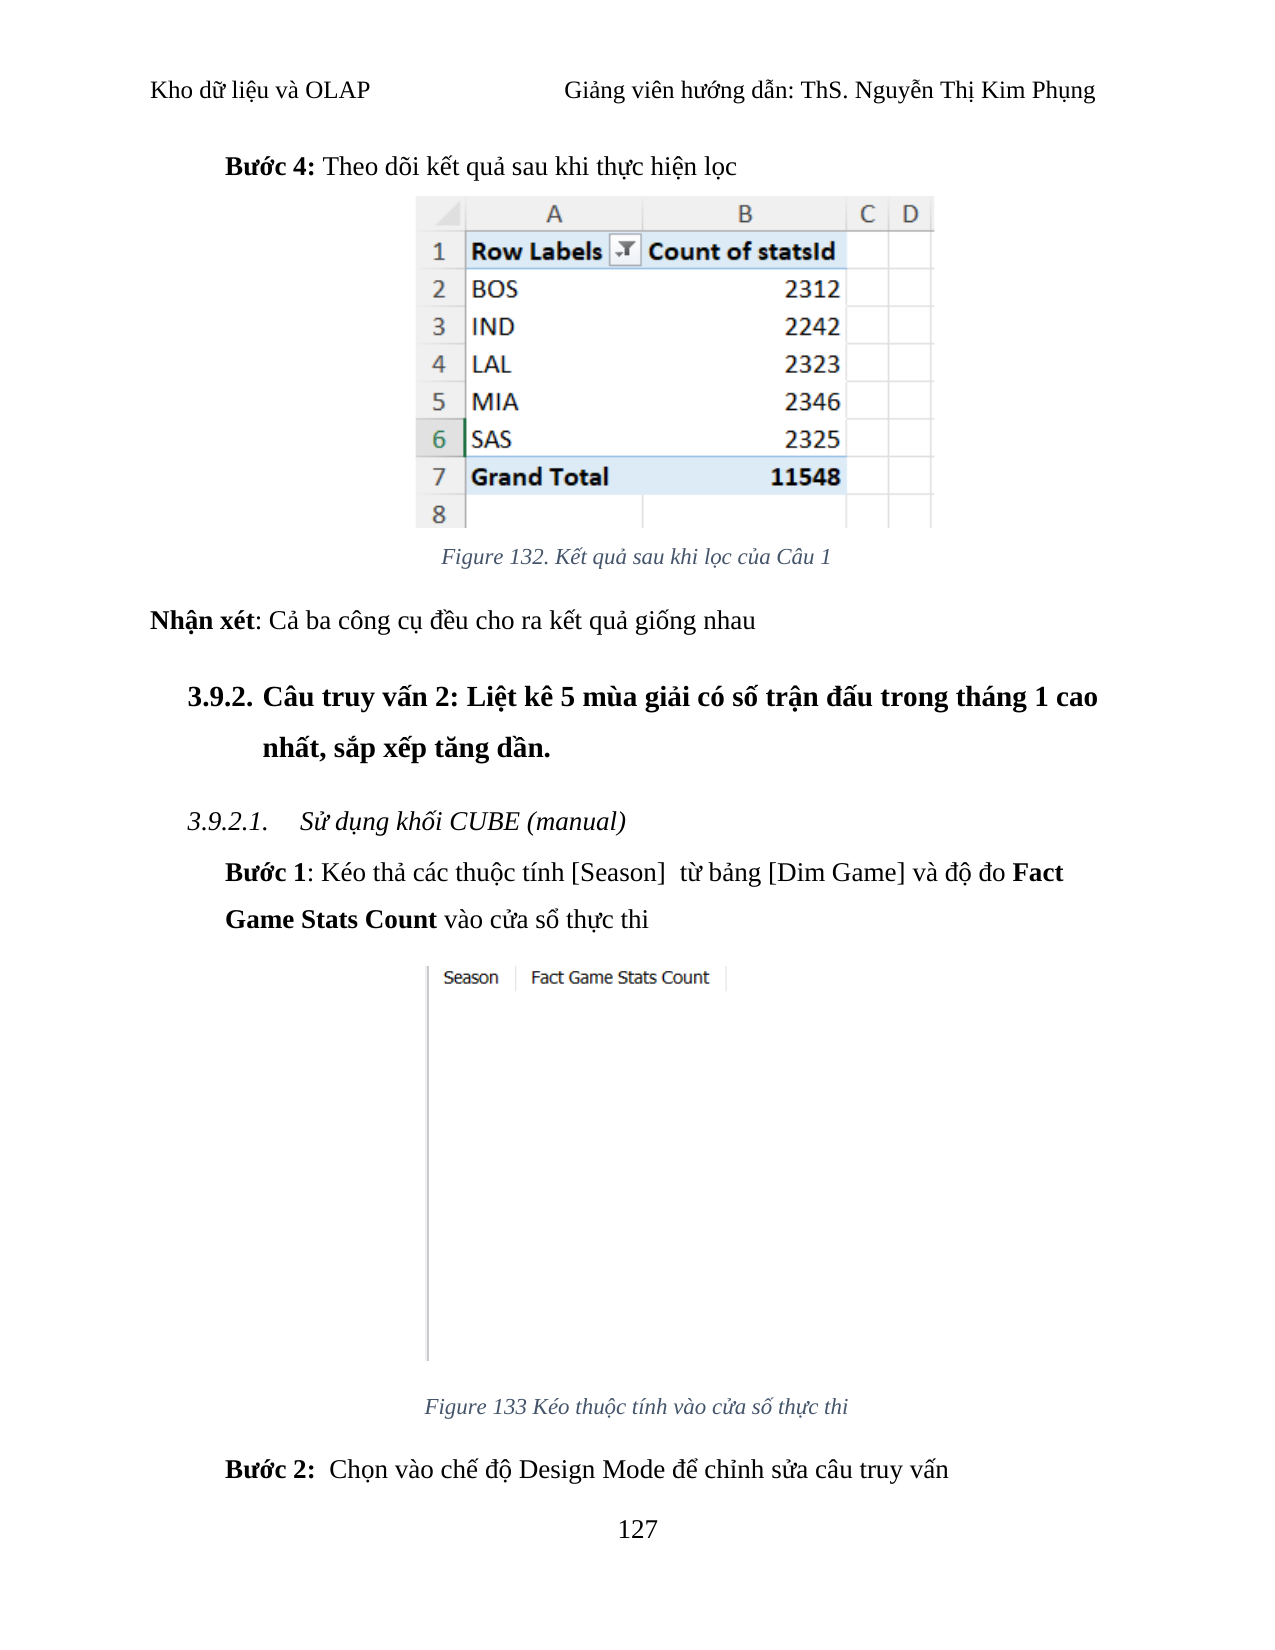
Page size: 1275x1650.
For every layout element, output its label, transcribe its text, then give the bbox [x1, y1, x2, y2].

text Bước 4: Theo dõi kết quả sau khi thực hiện lọc [225, 150, 1125, 181]
picture [415, 196, 935, 528]
text Figure 132. Kết quả sau khi lọc của Câu 1 [150, 543, 1125, 570]
text Nhận xét: Cả ba công cụ đều cho ra kết quả giống nhau [150, 604, 1125, 635]
text Bước 1: Kéo thả các thuộc tính [Season] từ bảng [Dim Game] và độ đo Fact Game Stats Count vào cửa sổ thực thi [225, 856, 1125, 934]
picture [425, 966, 926, 1361]
text Figure 133 Kéo thuộc tính vào cửa số thực thi [150, 1393, 1125, 1419]
list Sử dụng khối CUBE (manual) [187, 805, 1125, 836]
list Câu truy vấn 2: Liệt kê 5 mùa giải có số trận đấu trong tháng 1 cao nhất, sắp xếp tăng dần. [187, 679, 1125, 763]
text Bước 2: Chọn vào chế độ Design Mode để chỉnh sửa câu truy vấn [225, 1453, 1125, 1485]
